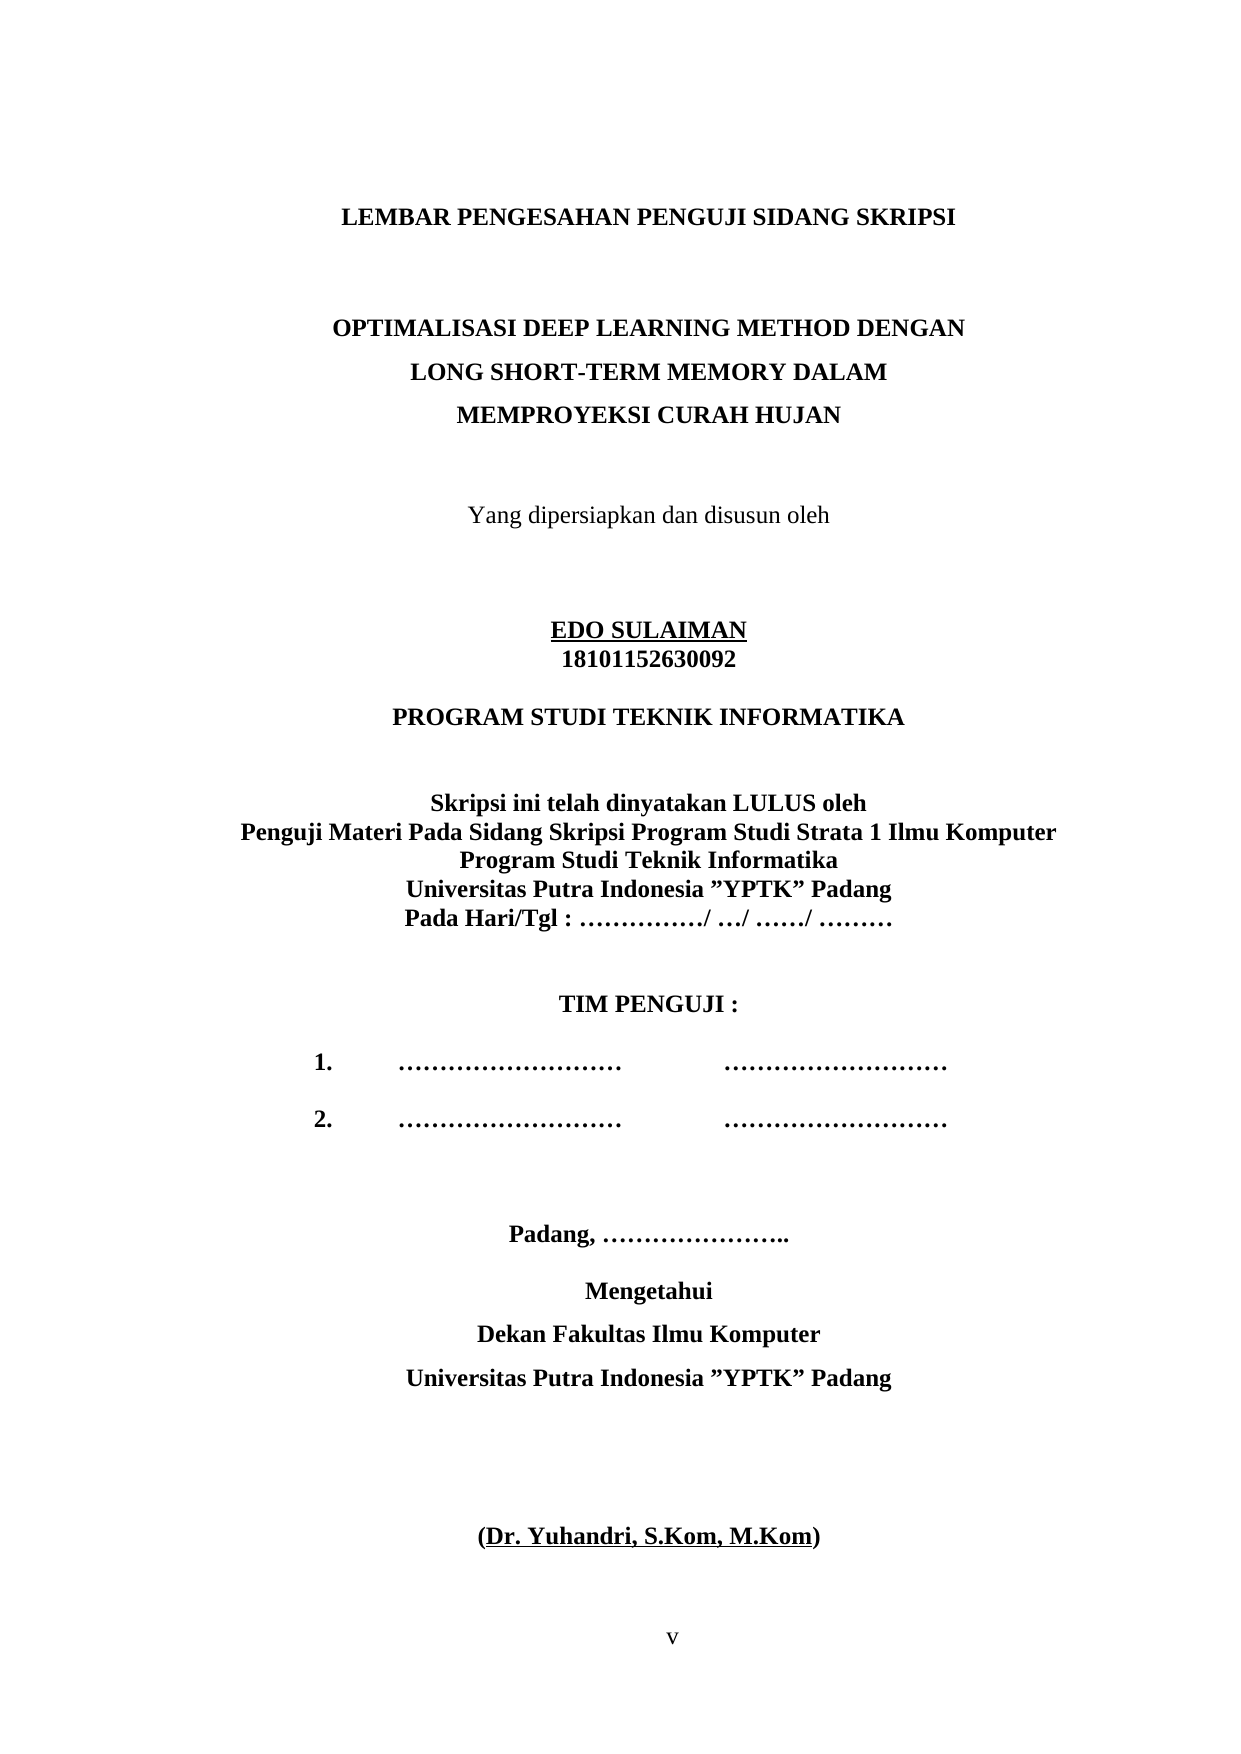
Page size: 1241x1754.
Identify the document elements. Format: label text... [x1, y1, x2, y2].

text Pada Hari/Tgl : ……………/ …/ ……/ ……… [234, 903, 1063, 932]
text (Dr. Yuhandri, S.Kom, M.Kom) [234, 1521, 1063, 1549]
subtitle LEMBAR PENGESAHAN PENGUJI SIDANG SKRIPSI [234, 202, 1063, 231]
text EDO SULAIMAN [234, 615, 1063, 644]
text OPTIMALISASI DEEP LEARNING METHOD DENGAN LONG SHORT-TERM MEMORY DALAM MEMPROYEKSI CURAH HUJAN [234, 313, 1063, 428]
table_cell ……………………… [350, 1104, 670, 1161]
table_header ……………………… [670, 1047, 1001, 1104]
text Mengetahui [234, 1276, 1063, 1305]
text Universitas Putra Indonesia ”YPTK” Padang [234, 874, 1063, 903]
text 18101152630092 [234, 644, 1063, 673]
text Dekan Fakultas Ilmu Komputer [234, 1319, 1063, 1348]
text TIM PENGUJI : [234, 989, 1063, 1018]
table_header ……………………… [350, 1047, 670, 1104]
text Padang, ………………….. [234, 1219, 1063, 1248]
text Universitas Putra Indonesia ”YPTK” Padang [234, 1363, 1063, 1391]
table_header 1. [296, 1047, 350, 1104]
text Penguji Materi Pada Sidang Skripsi Program Studi Strata 1 Ilmu Komputer Program Studi Teknik Informatika [234, 817, 1063, 874]
table_cell ……………………… [670, 1104, 1001, 1161]
text Skripsi ini telah dinyatakan LULUS oleh [234, 788, 1063, 817]
text Yang dipersiapkan dan disusun oleh [234, 500, 1063, 529]
table_cell 2. [296, 1104, 350, 1161]
text PROGRAM STUDI TEKNIK INFORMATIKA [234, 702, 1063, 730]
